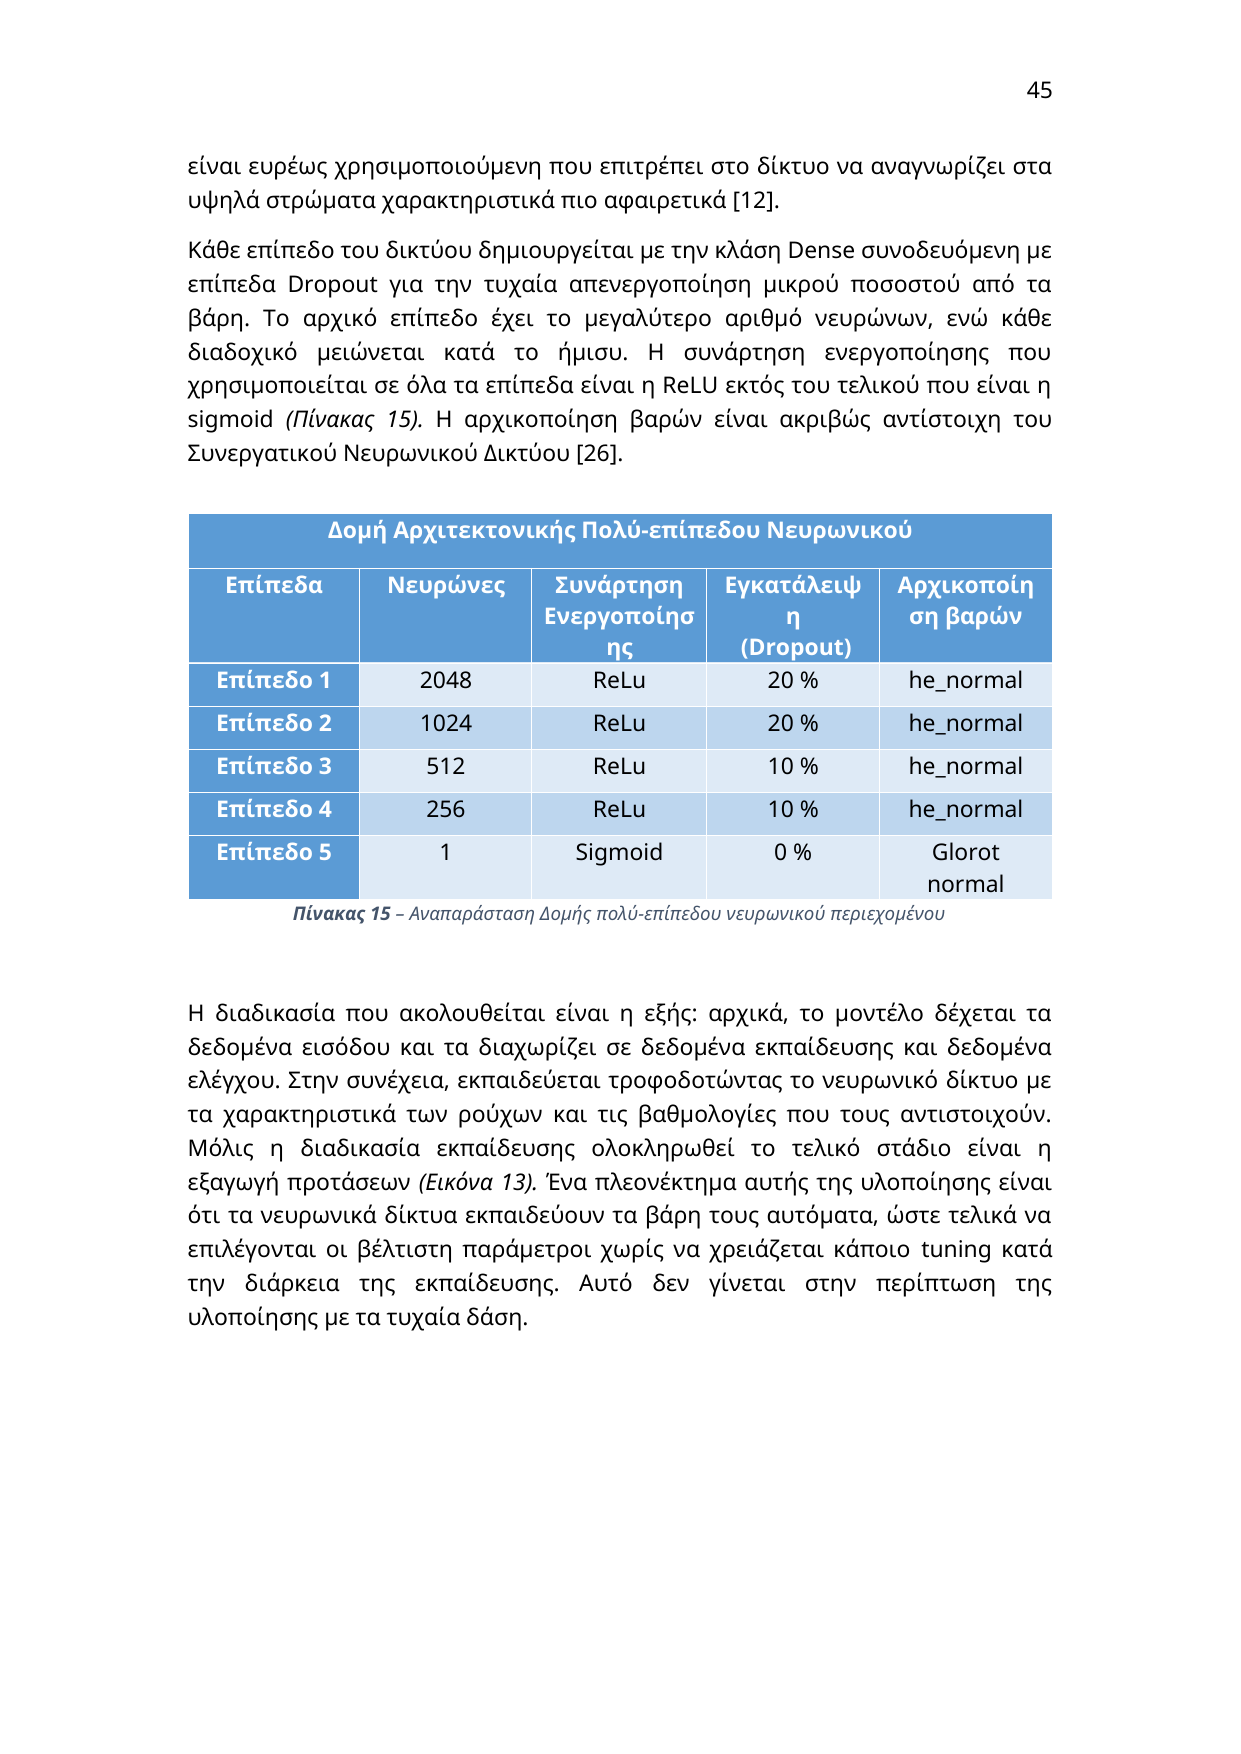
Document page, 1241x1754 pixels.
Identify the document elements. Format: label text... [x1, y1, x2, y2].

table_header Δομή Αρχιτεκτονικής Πολύ-επίπεδου Νευρωνικού [189, 514, 1052, 568]
table_cell he_normal [880, 750, 1052, 792]
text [187, 150, 1053, 215]
table_cell 0 % [707, 836, 879, 899]
table_cell Επίπεδο 1 [189, 664, 359, 706]
table_cell 20 % [707, 707, 879, 749]
text Η διαδικασία που ακολουθείται είναι η εξής: αρχικά, το μοντέλο δέχεται τα δεδομένα εισόδου και τα διαχωρίζει σε δεδομένα εκπαίδευσης και δεδομένα ελέγχου. Στην συνέχεια, εκπαιδεύεται τροφοδοτώντας το νευρωνικό δίκτυο με τα χαρακτηριστικά των ρούχων και τις βαθμολογίες που τους αντιστοιχούν. Μόλις η διαδικασία εκπαίδευσης ολοκληρωθεί το τελικό στάδιο είναι η εξαγωγή προτάσεων (Εικόνα 13). Ένα πλεονέκτημα αυτής της υλοποίησης είναι ότι τα νευρωνικά δίκτυα εκπαιδεύουν τα βάρη τους αυτόματα, ώστε τελικά να επιλέγονται οι βέλτιστη παράμετροι χωρίς να χρειάζεται κάποιο tuning κατά την διάρκεια της εκπαίδευσης. Αυτό δεν γίνεται στην περίπτωση της υλοποίησης με τα τυχαία δάση. [187, 997, 1053, 1332]
table_cell ReLu [532, 664, 706, 706]
table_cell Νευρώνες [360, 569, 531, 662]
table_cell Συνάρτηση Ενεργοποίησης [532, 569, 706, 662]
table_cell 10 % [707, 793, 879, 835]
table_cell Επίπεδο 3 [189, 750, 359, 792]
table_cell ReLu [532, 707, 706, 749]
table_cell Εγκατάλειψη (Dropout) [707, 569, 879, 662]
table_cell 256 [360, 793, 531, 835]
text Κάθε επίπεδο του δικτύου δημιουργείται με την κλάση Dense συνοδευόμενη με επίπεδα Dropout για την τυχαία απενεργοποίηση μικρού ποσοστού από τα βάρη. Το αρχικό επίπεδο έχει το μεγαλύτερο αριθμό νευρώνων, ενώ κάθε διαδοχικό μειώνεται κατά το ήμισυ. Η συνάρτηση ενεργοποίησης που χρησιμοποιείται σε όλα τα επίπεδα είναι η ReLU εκτός του τελικού που είναι η sigmoid (Πίνακας 13). Η αρχικοποίηση βαρών είναι ακριβώς αντίστοιχη του Συνεργατικού Νευρωνικού Δικτύου [26]. [187, 234, 1053, 468]
table_cell Αρχικοποίηση βαρών [880, 569, 1052, 662]
table_cell he_normal [880, 707, 1052, 749]
text Πίνακας 15 – Αναπαράσταση Δομής πολύ-επίπεδου νευρωνικού περιεχομένου [187, 900, 1053, 925]
table_cell Επίπεδο 4 [189, 793, 359, 835]
table_cell Επίπεδο 2 [189, 707, 359, 749]
table_cell 512 [360, 750, 531, 792]
table_cell he_normal [880, 664, 1052, 706]
table_cell 20 % [707, 664, 879, 706]
table_cell Επίπεδα [189, 569, 359, 662]
table_cell Glorot normal [880, 836, 1052, 899]
table_cell Sigmoid [532, 836, 706, 899]
table_cell he_normal [880, 793, 1052, 835]
table_cell 10 % [707, 750, 879, 792]
table_cell ReLu [532, 793, 706, 835]
table_cell Επίπεδο 5 [189, 836, 359, 899]
table_cell 1024 [360, 707, 531, 749]
table_cell 1 [360, 836, 531, 899]
table_cell ReLu [532, 750, 706, 792]
table_cell 2048 [360, 664, 531, 706]
